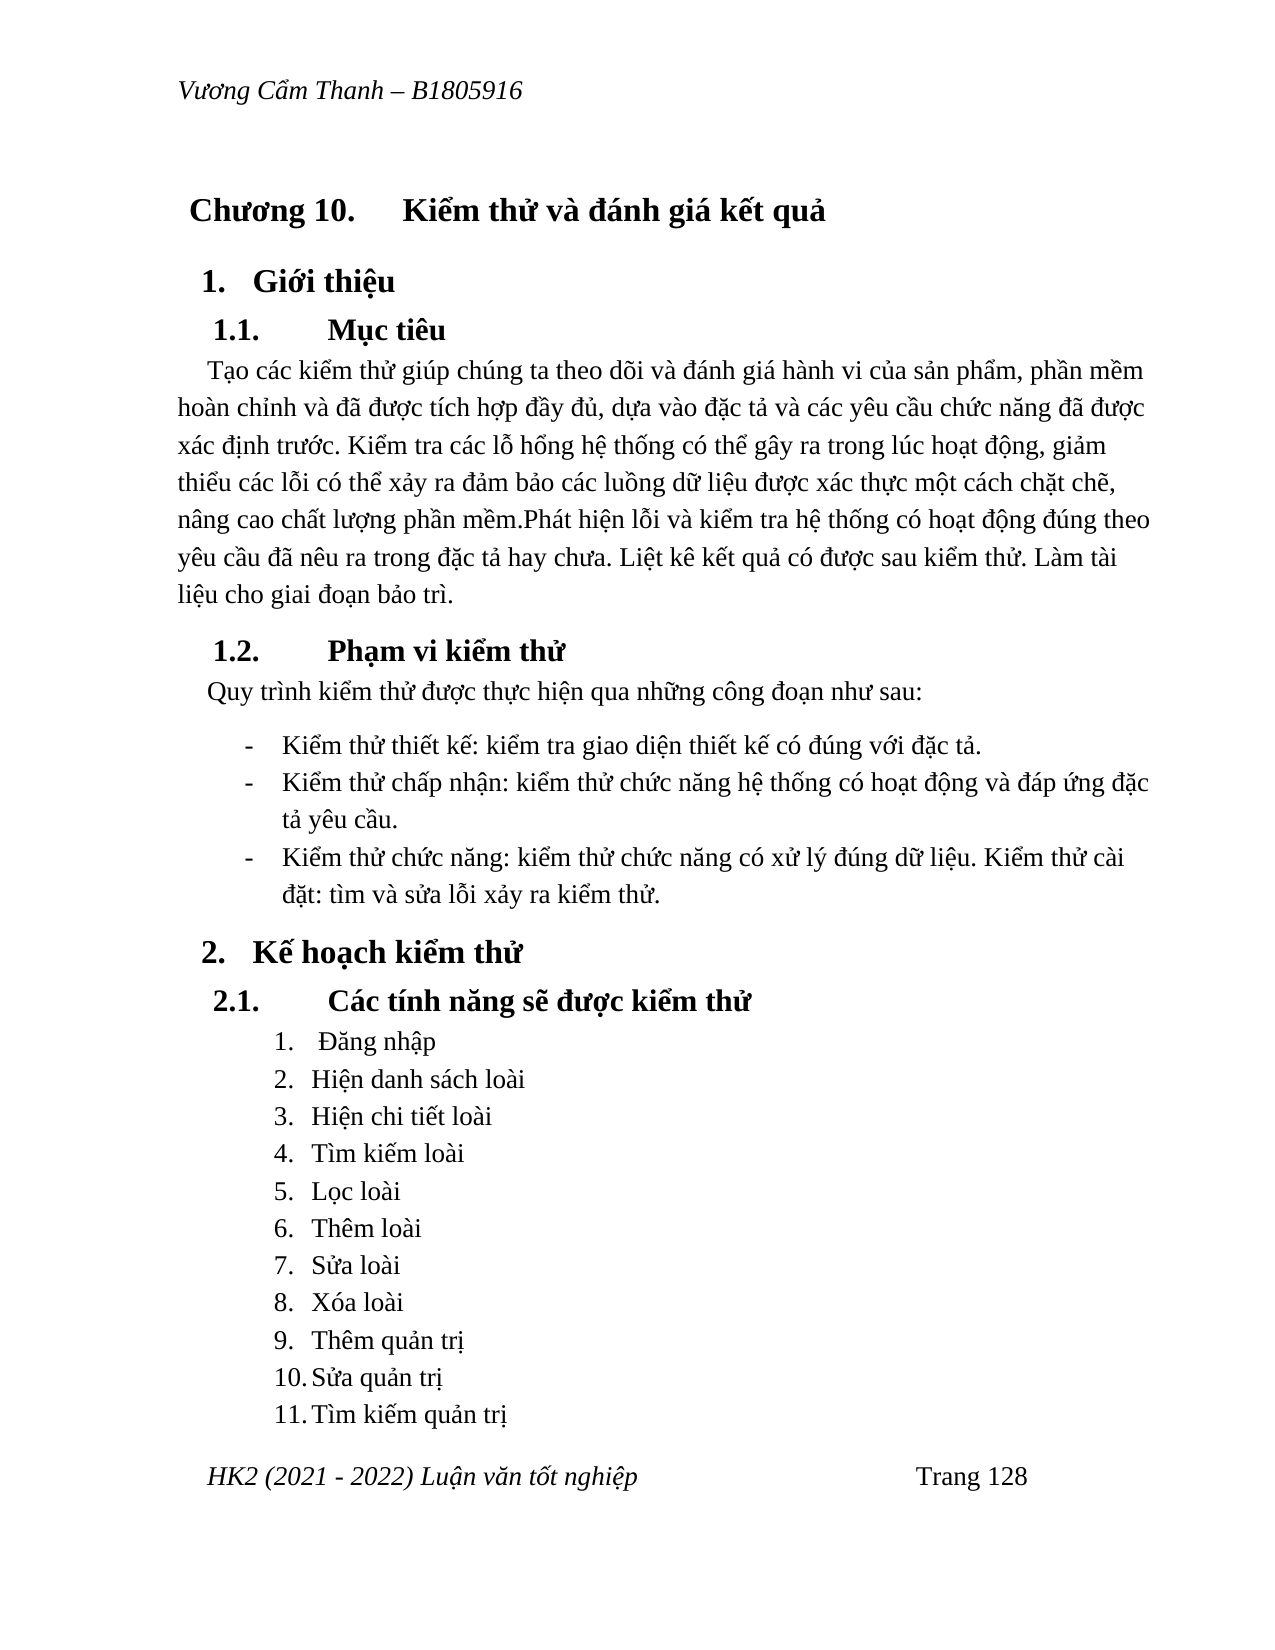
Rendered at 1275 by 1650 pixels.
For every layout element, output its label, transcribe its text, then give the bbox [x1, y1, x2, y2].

list Đăng nhập [274, 1025, 1157, 1057]
list Kiểm thử chấp nhận: kiểm thử chức năng hệ thống có hoạt động và đáp ứng đặc tả yêu cầu. [244, 766, 1157, 835]
subtitle Phạm vi kiểm thử [207, 632, 1157, 668]
list Sửa quản trị [274, 1361, 1157, 1392]
list Lọc loài [274, 1174, 1157, 1206]
list Kiểm thử chức năng: kiểm thử chức năng có xử lý đúng dữ liệu. Kiểm thử cài đặt: tìm và sửa lỗi xảy ra kiểm thử. [244, 841, 1157, 909]
subtitle Kế hoạch kiểm thử [201, 932, 1157, 971]
subtitle Giới thiệu [201, 261, 1157, 299]
list Sửa loài [274, 1249, 1157, 1280]
text Quy trình kiểm thử được thực hiện qua những công đoạn như sau: [177, 675, 1157, 706]
list Hiện danh sách loài [274, 1063, 1157, 1094]
subtitle Mục tiêu [207, 311, 1157, 347]
list Tìm kiếm loài [274, 1137, 1157, 1168]
list Tìm kiếm quản trị [274, 1398, 1157, 1429]
subtitle Các tính năng sẽ được kiểm thử [207, 982, 1157, 1018]
list Thêm quản trị [274, 1324, 1157, 1355]
list Kiểm thử thiết kế: kiểm tra giao diện thiết kế có đúng với đặc tả. [244, 729, 1157, 760]
list Hiện chi tiết loài [274, 1100, 1157, 1131]
subtitle Kiểm thử và đánh giá kết quả [189, 190, 1157, 228]
list Xóa loài [274, 1286, 1157, 1318]
text Tạo các kiểm thử giúp chúng ta theo dõi và đánh giá hành vi của sản phẩm, phần mềm hoàn chỉnh và đã được tích hợp đầy đủ, dựa vào đặc tả và các yêu cầu chức năng đã được xác định trước. Kiểm tra các lỗ hổng hệ thống có thể gây ra trong lúc hoạt động, giảm thiểu các lỗi có thể xảy ra đảm bảo các luồng dữ liệu được xác thực một cách chặt chẽ, nâng cao chất lượng phần mềm.Phát hiện lỗi và kiểm tra hệ thống có hoạt động đúng theo yêu cầu đã nêu ra trong đặc tả hay chưa. Liệt kê kết quả có được sau kiểm thử. Làm tài liệu cho giai đoạn bảo trì. [177, 354, 1157, 609]
list Thêm loài [274, 1212, 1157, 1243]
